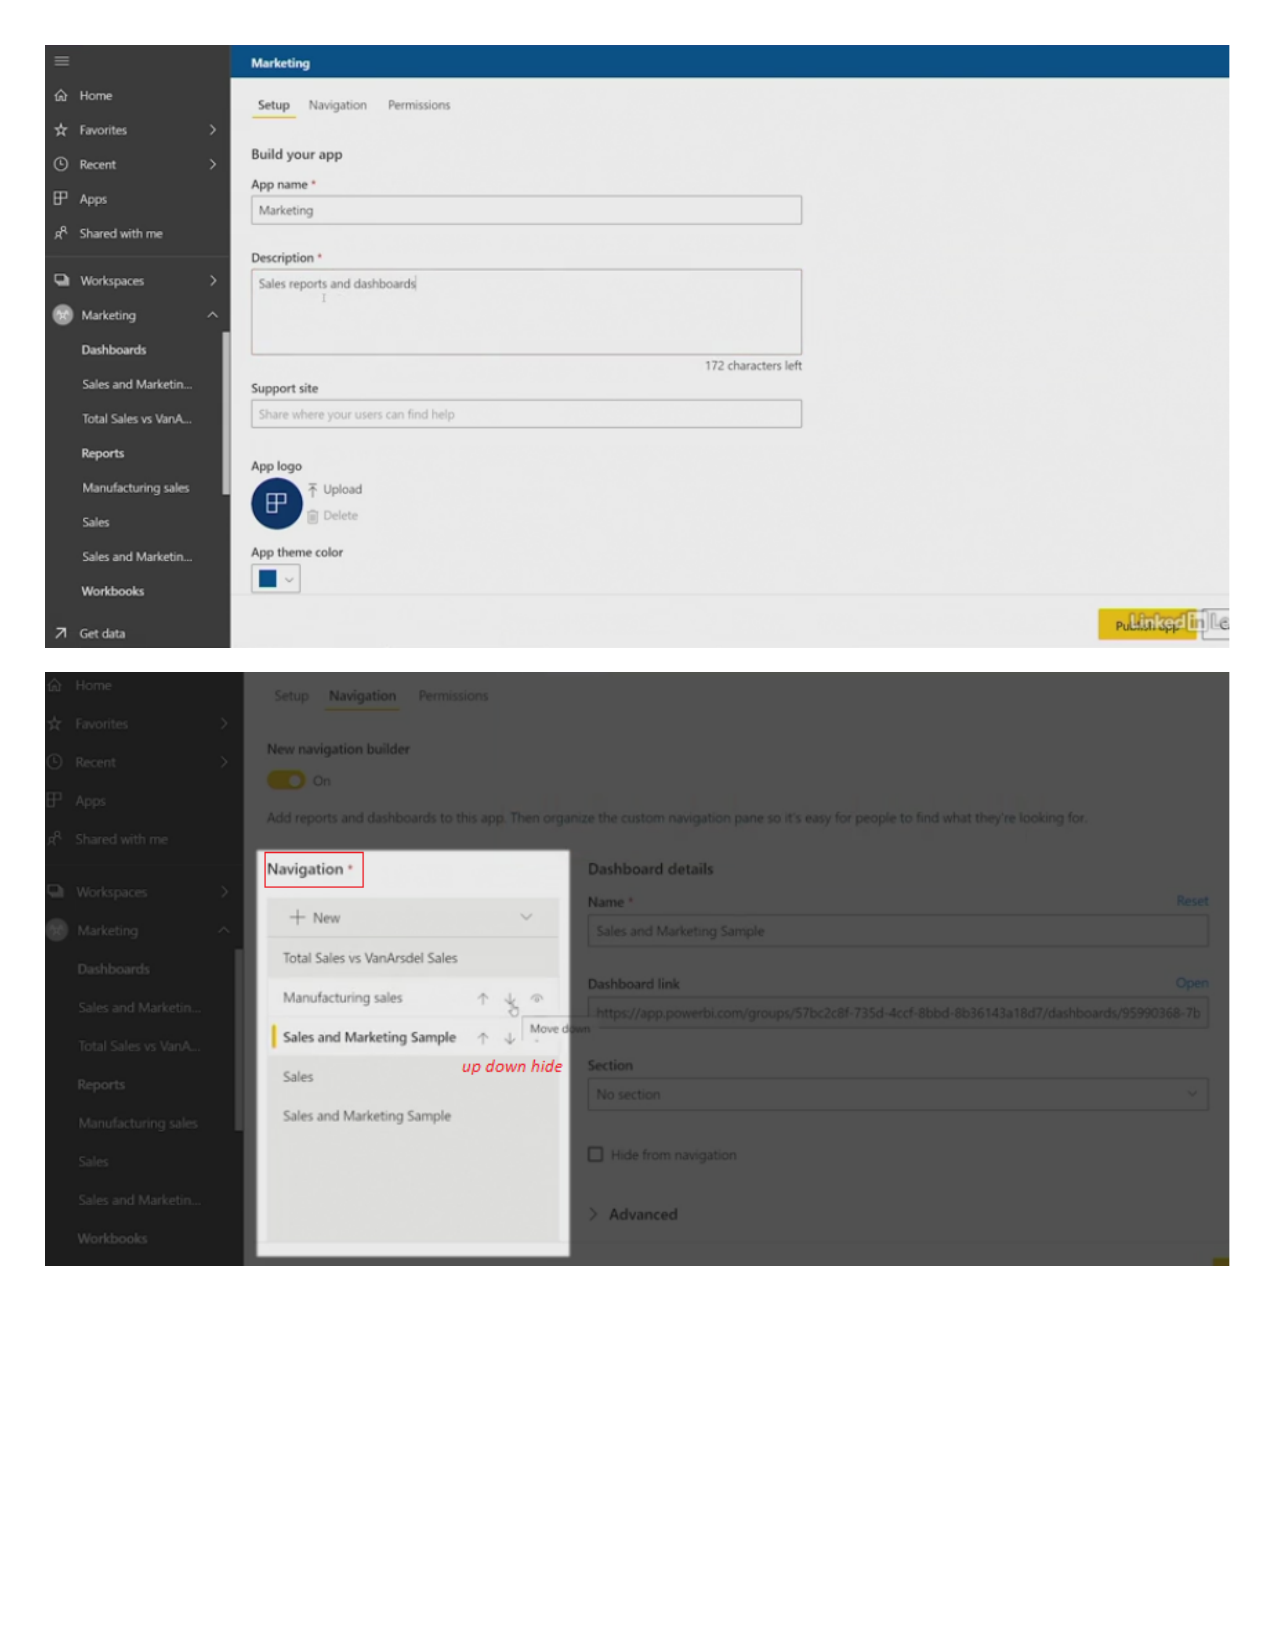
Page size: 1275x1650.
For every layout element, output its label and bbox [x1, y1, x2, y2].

picture [45, 45, 1230, 648]
picture [45, 672, 1230, 1266]
